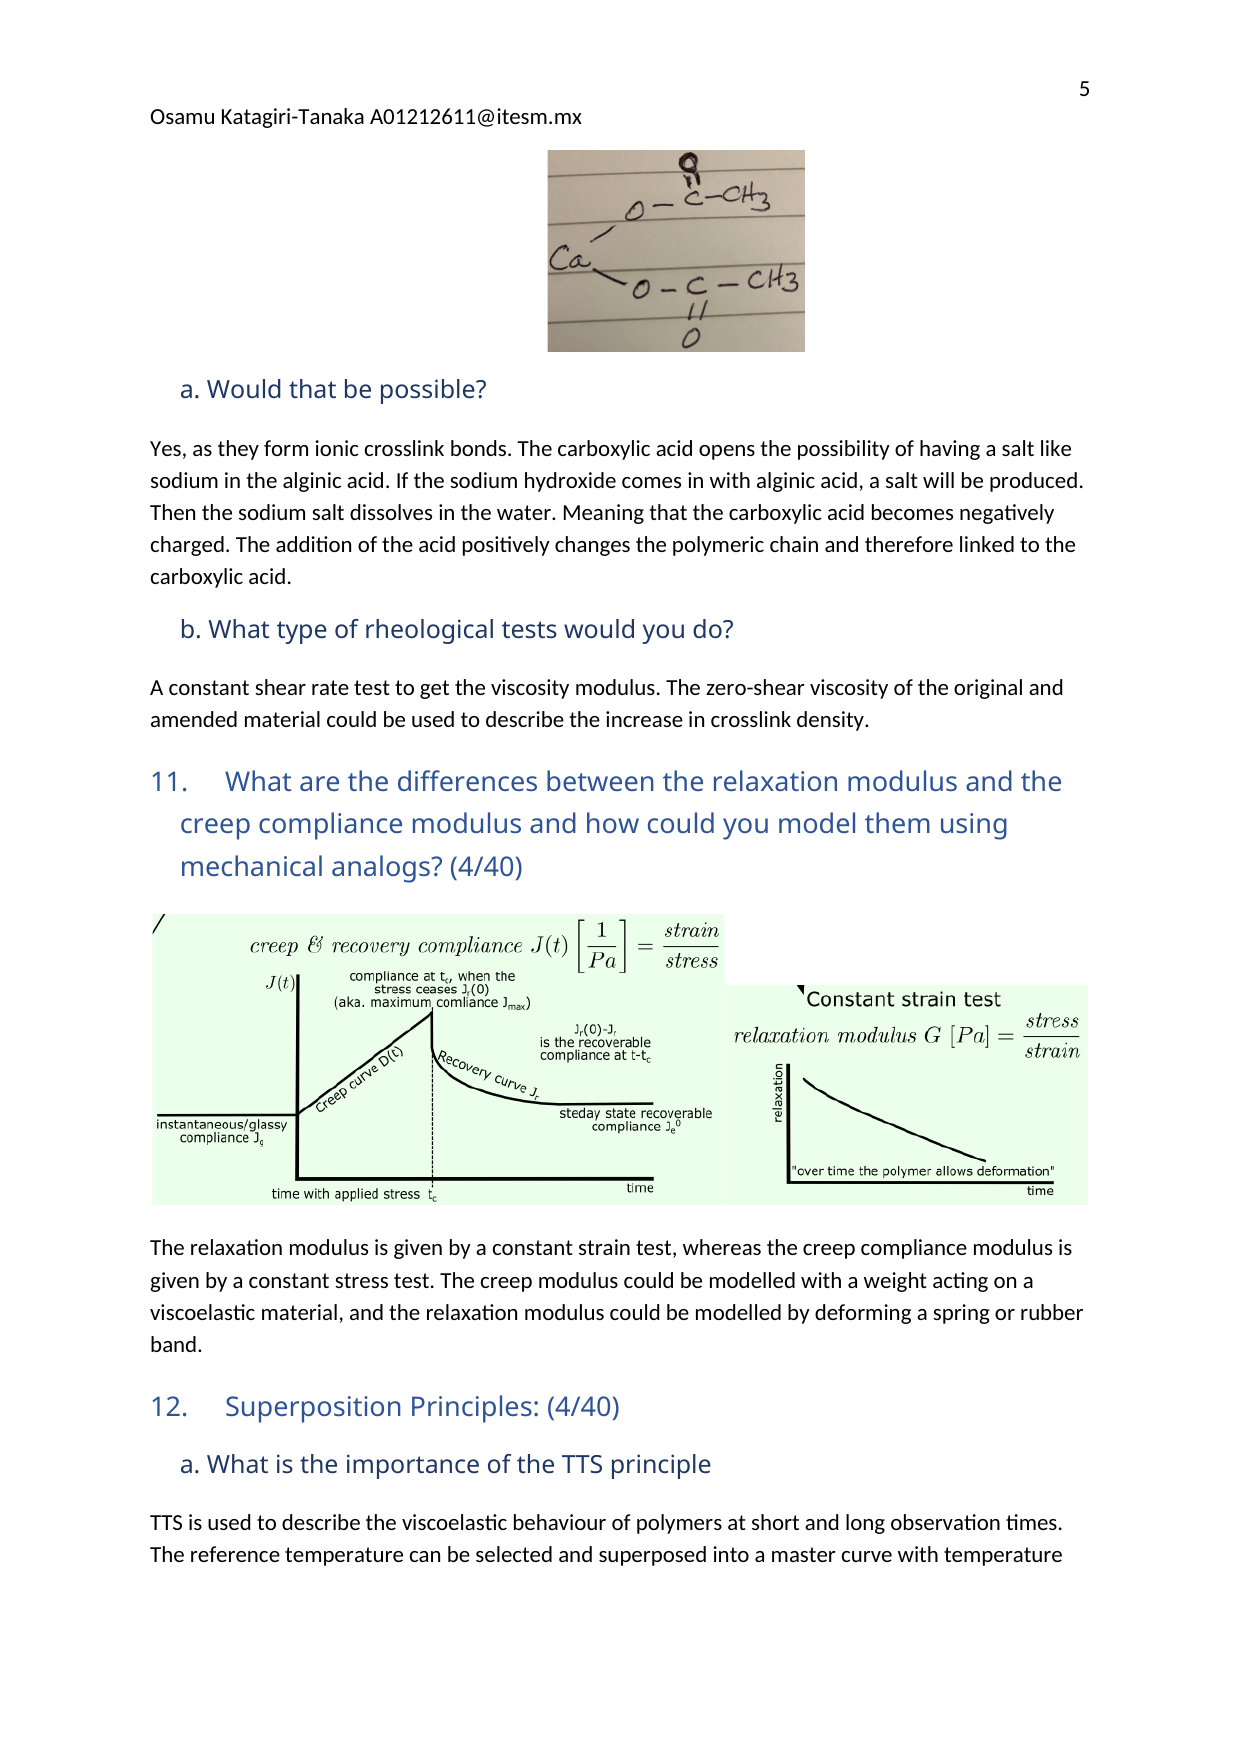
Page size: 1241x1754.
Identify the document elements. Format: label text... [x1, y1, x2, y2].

text Yes, as they form ionic crosslink bonds. The carboxylic acid opens the possibility of having a salt like sodium in the alginic acid. If the sodium hydroxide comes in with alginic acid, a salt will be produced. Then the sodium salt dissolves in the water. Meaning that the carboxylic acid becomes negatively charged. The addition of the acid positively changes the polymeric chain and therefore linked to the carboxylic acid. [150, 434, 1090, 591]
subtitle Superposition Principles: (4/40) [150, 1387, 1090, 1424]
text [150, 1508, 1090, 1568]
picture [152, 914, 1088, 1205]
subtitle a. Would that be possible? [179, 372, 1090, 406]
subtitle What are the differences between the relaxation modulus and the creep compliance modulus and how could you model them using mechanical analogs? (4/40) [150, 762, 1090, 884]
text The relaxation modulus is given by a constant strain test, whereas the creep compliance modulus is given by a constant stress test. The creep modulus could be modelled with a weight acting on a viscoelastic material, and the relaxation modulus could be modelled by deforming a spring or rubber band. [150, 1233, 1090, 1358]
subtitle a. What is the importance of the TTS principle [179, 1446, 1090, 1480]
subtitle b. What type of rheological tests would you do? [179, 611, 1090, 645]
text A constant shear rate test to get the viscosity modulus. The zero-shear viscosity of the original and amended material could be used to describe the increase in crosslink density. [150, 673, 1090, 733]
picture [547, 150, 805, 352]
